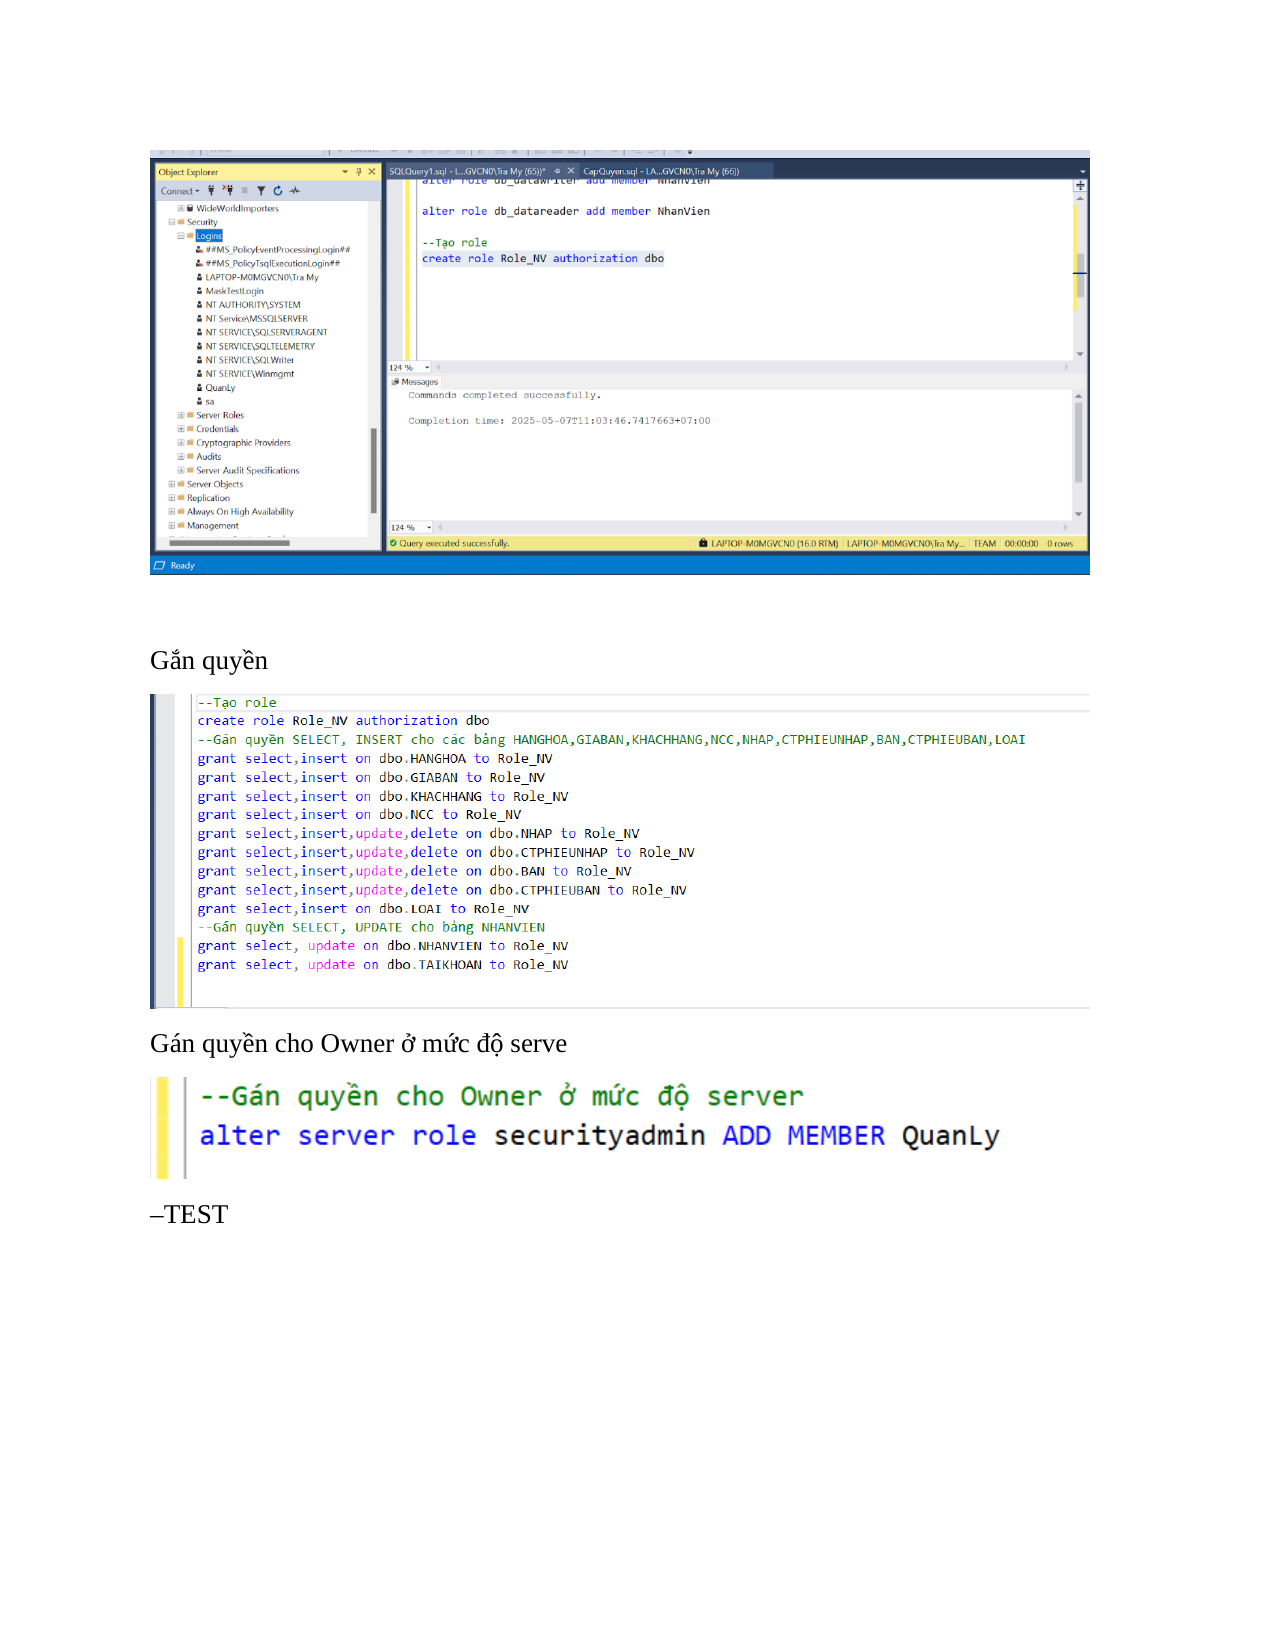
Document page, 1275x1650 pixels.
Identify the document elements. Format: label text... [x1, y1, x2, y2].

picture [150, 150, 1090, 575]
text –TEST [150, 1198, 1125, 1229]
text Gắn quyền [150, 644, 1125, 675]
picture [150, 694, 1090, 1009]
picture [150, 1077, 1090, 1179]
text Gán quyền cho Owner ở mức độ serve [150, 1027, 1125, 1058]
